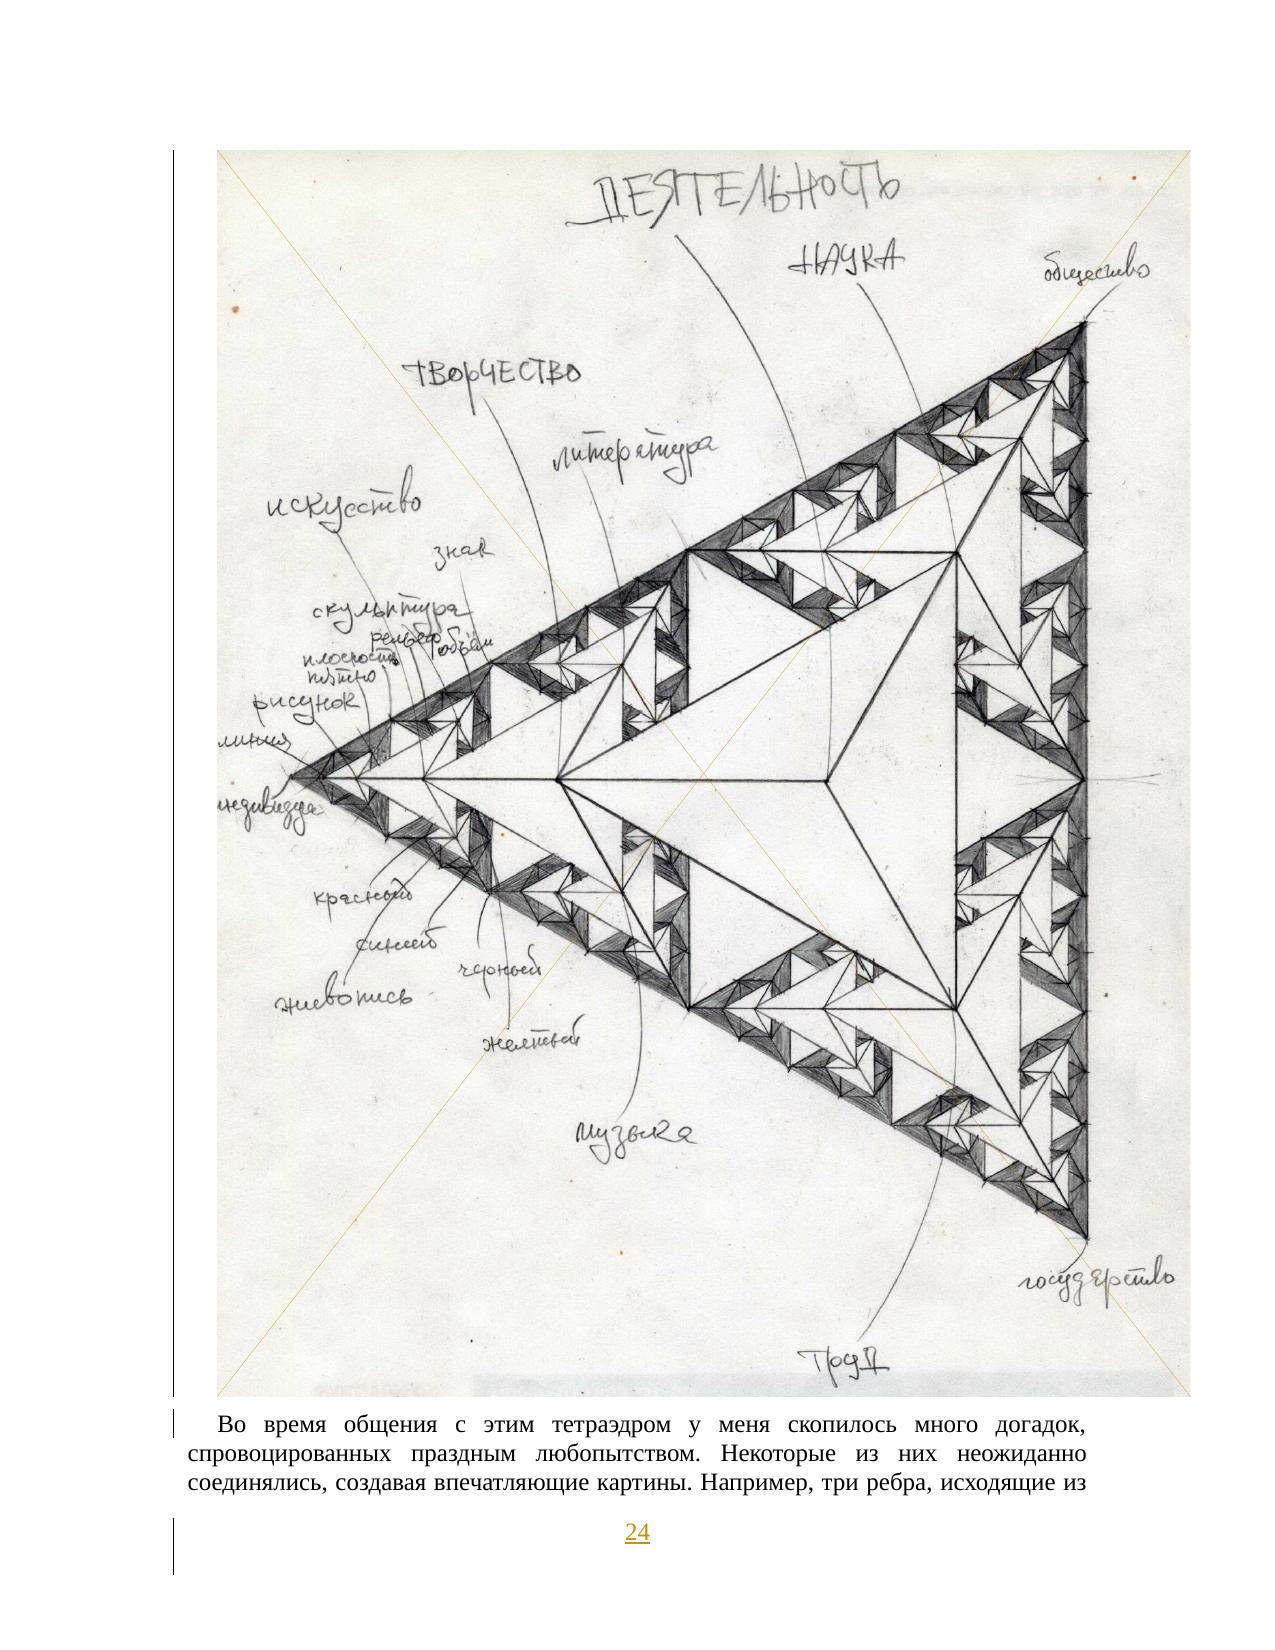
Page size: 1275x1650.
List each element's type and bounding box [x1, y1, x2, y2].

text [187, 1409, 1087, 1496]
picture [218, 150, 1189, 772]
picture [218, 775, 1189, 1397]
picture [217, 152, 703, 1395]
picture [705, 151, 1191, 1396]
